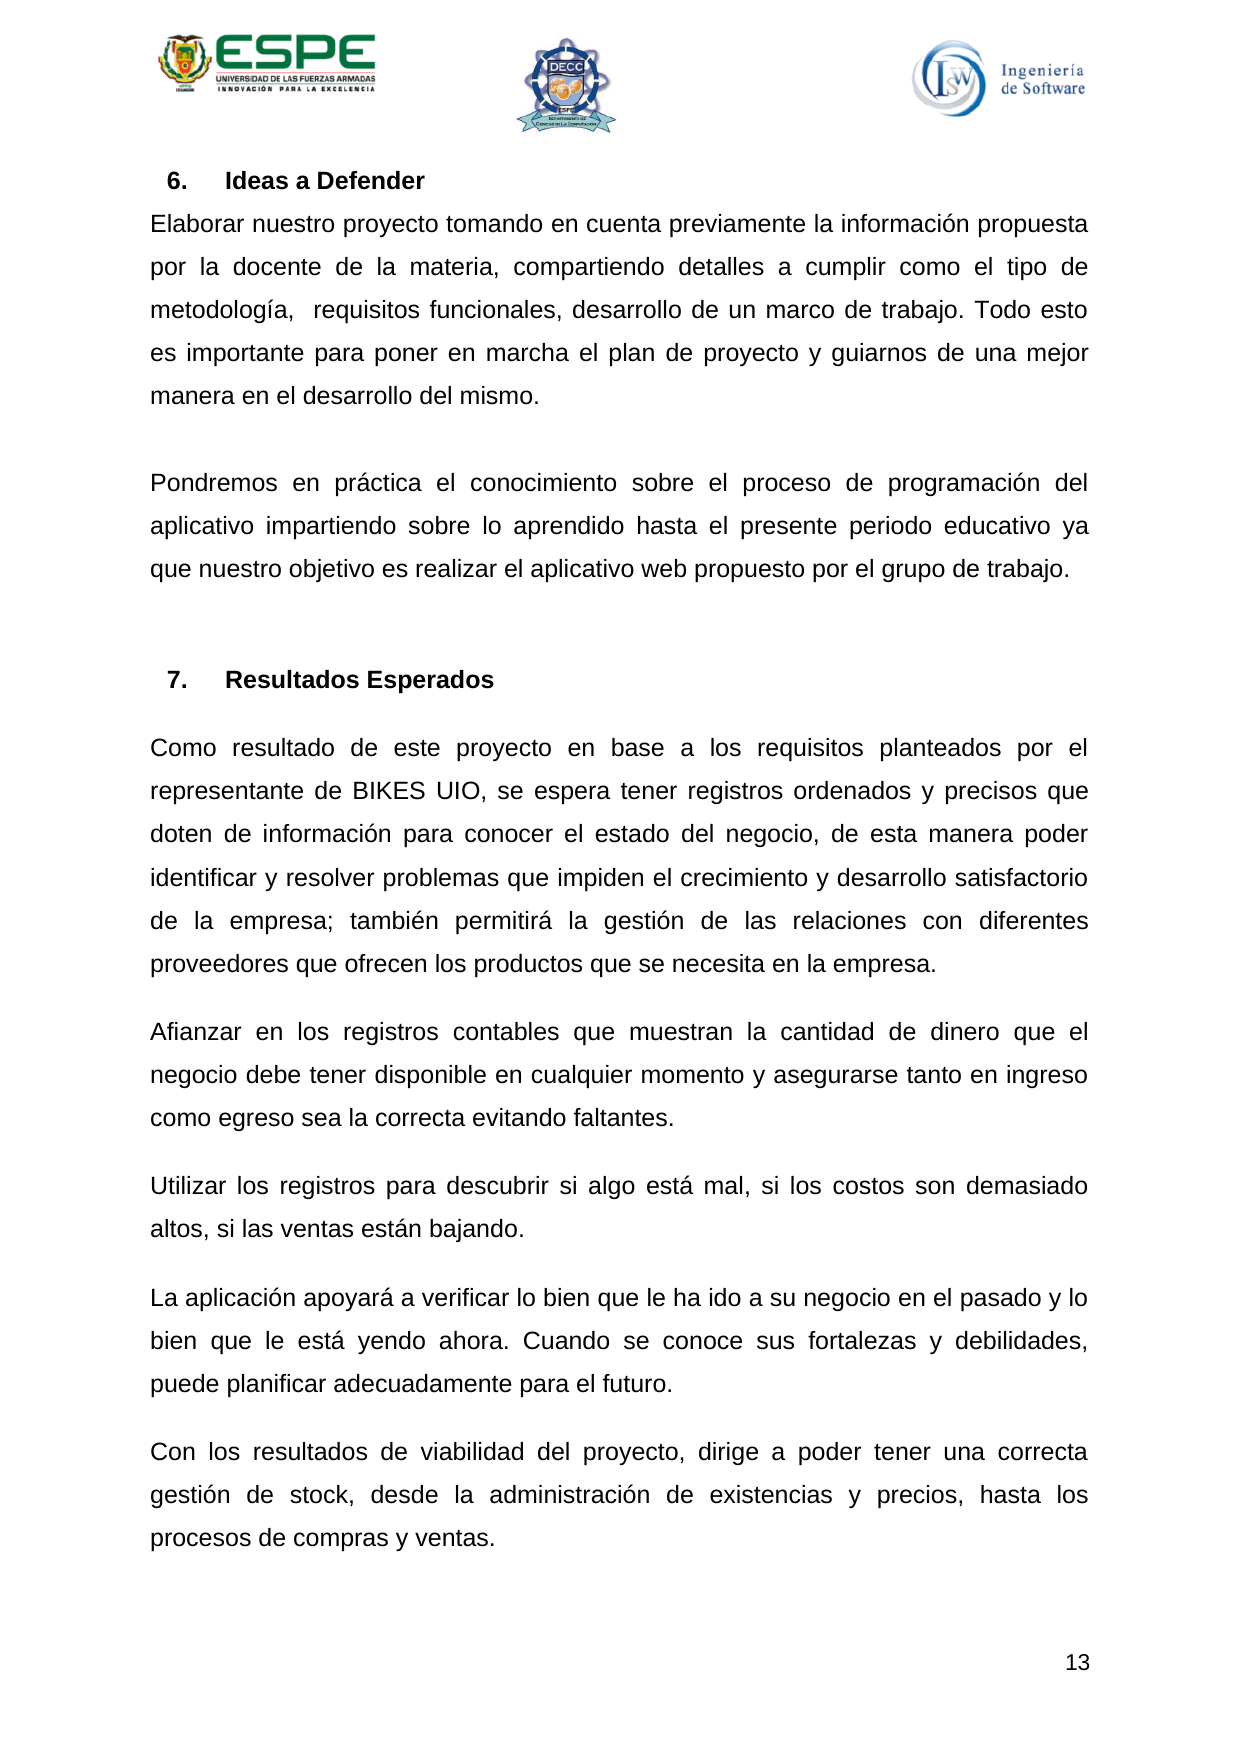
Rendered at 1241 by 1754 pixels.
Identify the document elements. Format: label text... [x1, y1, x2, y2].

text Utilizar los registros para descubrir si algo está mal, si los costos son demasiado altos, si las ventas están bajando. [150, 1171, 1090, 1243]
text Pondremos en práctica el conocimiento sobre el proceso de programación del aplicativo impartiendo sobre lo aprendido hasta el presente periodo educativo ya que nuestro objetivo es realizar el aplicativo web propuesto por el grupo de trabajo. [150, 467, 1090, 582]
text Afianzar en los registros contables que muestran la cantidad de dinero que el negocio debe tener disponible en cualquier momento y asegurarse tanto en ingreso como egreso sea la correcta evitando faltantes. [150, 1017, 1090, 1132]
subtitle Ideas a Defender [187, 166, 1090, 194]
text La aplicación apoyará a verificar lo bien que le ha ido a su negocio en el pasado y lo bien que le está yendo ahora. Cuando se conoce sus fortalezas y debilidades, puede planificar adecuadamente para el futuro. [150, 1282, 1090, 1397]
text Con los resultados de viabilidad del proyecto, dirige a poder tener una correcta gestión de stock, desde la administración de existencias y precios, hasta los procesos de compras y ventas. [150, 1437, 1090, 1552]
subtitle Resultados Esperados [187, 665, 1090, 694]
picture [149, 18, 1091, 138]
text Como resultado de este proyecto en base a los requisitos planteados por el representante de BIKES UIO, se espera tener registros ordenados y precisos que doten de información para conocer el estado del negocio, de esta manera poder identificar y resolver problemas que impiden el crecimiento y desarrollo satisfactorio de la empresa; también permitirá la gestión de las relaciones con diferentes proveedores que ofrecen los productos que se necesita en la empresa. [150, 733, 1090, 977]
text Elaborar nuestro proyecto tomando en cuenta previamente la información propuesta por la docente de la materia, compartiendo detalles a cumplir como el tipo de metodología, requisitos funcionales, desarrollo de un marco de trabajo. Todo esto es importante para poner en marcha el plan de proyecto y guiarnos de una mejor manera en el desarrollo del mismo. [150, 209, 1090, 410]
